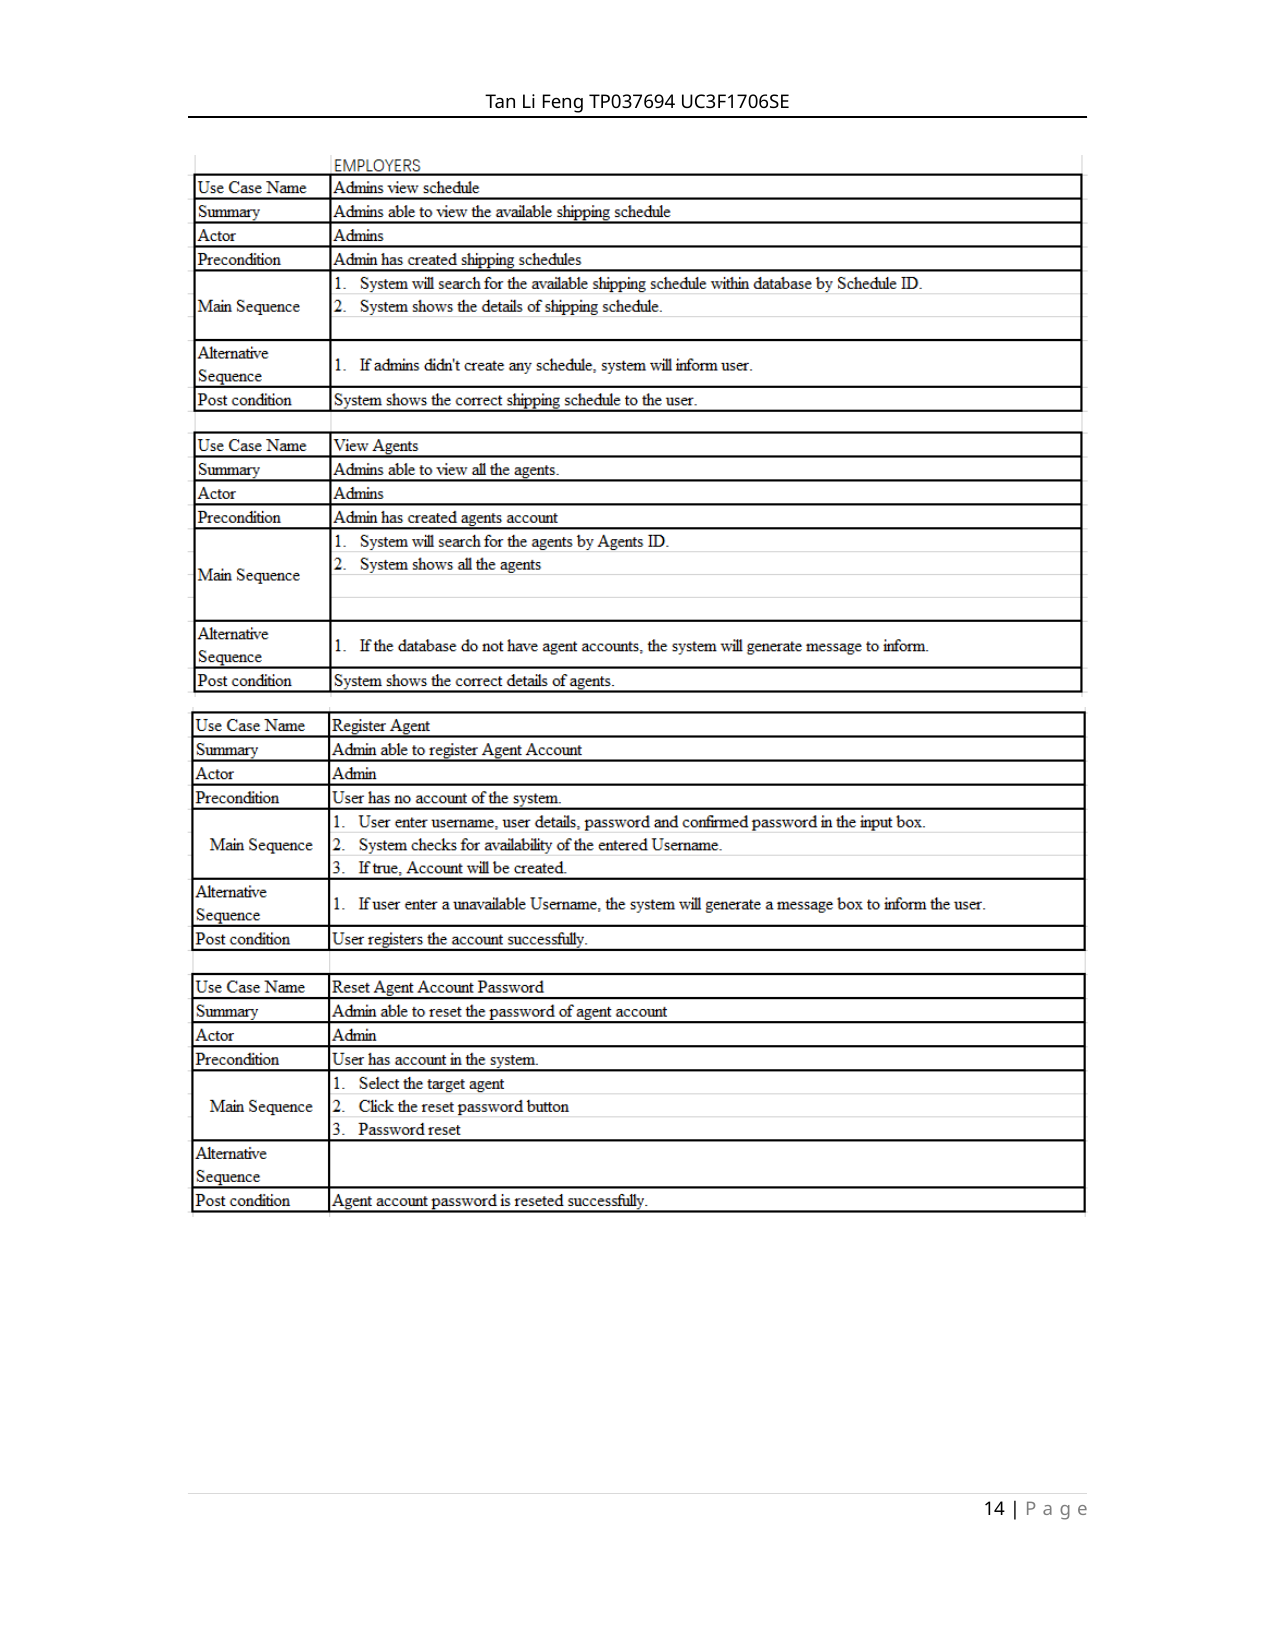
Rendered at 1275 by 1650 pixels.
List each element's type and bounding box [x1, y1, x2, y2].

picture [187, 155, 1088, 697]
picture [187, 707, 1088, 1217]
